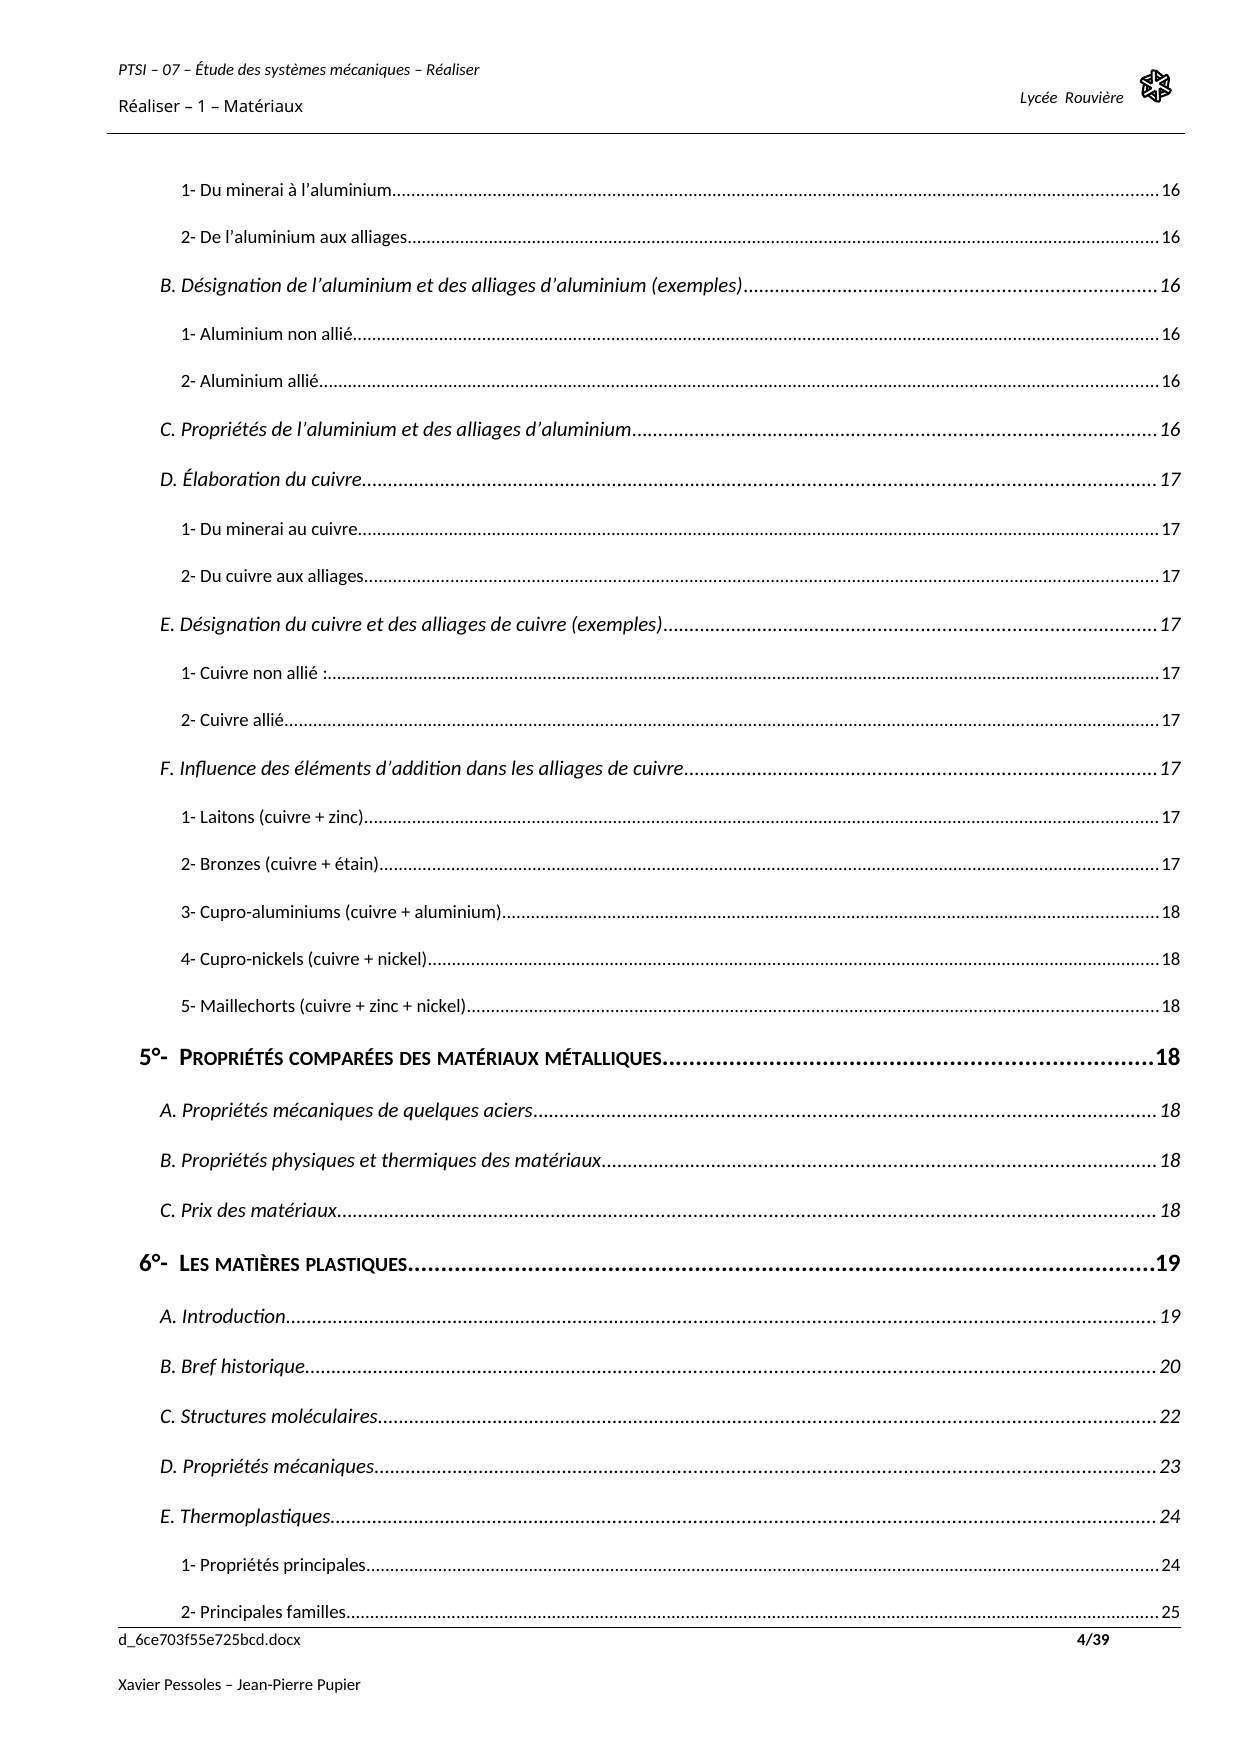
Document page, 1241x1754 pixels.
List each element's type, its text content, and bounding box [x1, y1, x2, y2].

text A. Introduction 19 [160, 1303, 1181, 1328]
text 4- Cupro-nickels (cuivre + nickel) 18 [181, 947, 1181, 970]
text 2- Aluminium allié 16 [181, 369, 1181, 392]
text 3- Cupro-aluminiums (cuivre + aluminium) 18 [181, 900, 1181, 923]
text 1- Cuivre non allié : 17 [181, 661, 1181, 684]
text 1- Aluminium non allié 16 [181, 322, 1181, 345]
text B. Propriétés physiques et thermiques des matériaux 18 [160, 1147, 1181, 1173]
text 1- Du minerai au cuivre 17 [181, 517, 1181, 539]
text 6°- Les matières plastiques 19 [139, 1247, 1181, 1278]
text F. Influence des éléments d’addition dans les alliages de cuivre 17 [160, 755, 1181, 781]
text 1- Propriétés principales 24 [181, 1553, 1181, 1576]
text E. Désignation du cuivre et des alliages de cuivre (exemples) 17 [160, 611, 1181, 636]
text 5- Maillechorts (cuivre + zinc + nickel) 18 [181, 994, 1181, 1017]
text C. Propriétés de l’aluminium et des alliages d’aluminium 16 [160, 417, 1181, 442]
text 2- Bronzes (cuivre + étain) 17 [181, 853, 1181, 876]
text 1- Du minerai à l’aluminium 16 [181, 178, 1181, 201]
text 2- Cuivre allié 17 [181, 708, 1181, 731]
text 5°- Propriétés comparées des matériaux métalliques 18 [139, 1041, 1181, 1072]
text D. Propriétés mécaniques 23 [160, 1453, 1181, 1478]
text E. Thermoplastiques 24 [160, 1503, 1181, 1528]
text A. Propriétés mécaniques de quelques aciers 18 [160, 1097, 1181, 1123]
text C. Structures moléculaires 22 [160, 1403, 1181, 1428]
text 1- Laitons (cuivre + zinc) 17 [181, 805, 1181, 828]
text B. Bref historique 20 [160, 1353, 1181, 1378]
text C. Prix des matériaux 18 [160, 1197, 1181, 1223]
text 2- Du cuivre aux alliages 17 [181, 564, 1181, 587]
text D. Élaboration du cuivre 17 [160, 467, 1181, 492]
text 2- Principales familles 25 [181, 1600, 1181, 1623]
text 2- De l’aluminium aux alliages 16 [181, 225, 1181, 248]
text B. Désignation de l’aluminium et des alliages d’aluminium (exemples) 16 [160, 272, 1181, 298]
